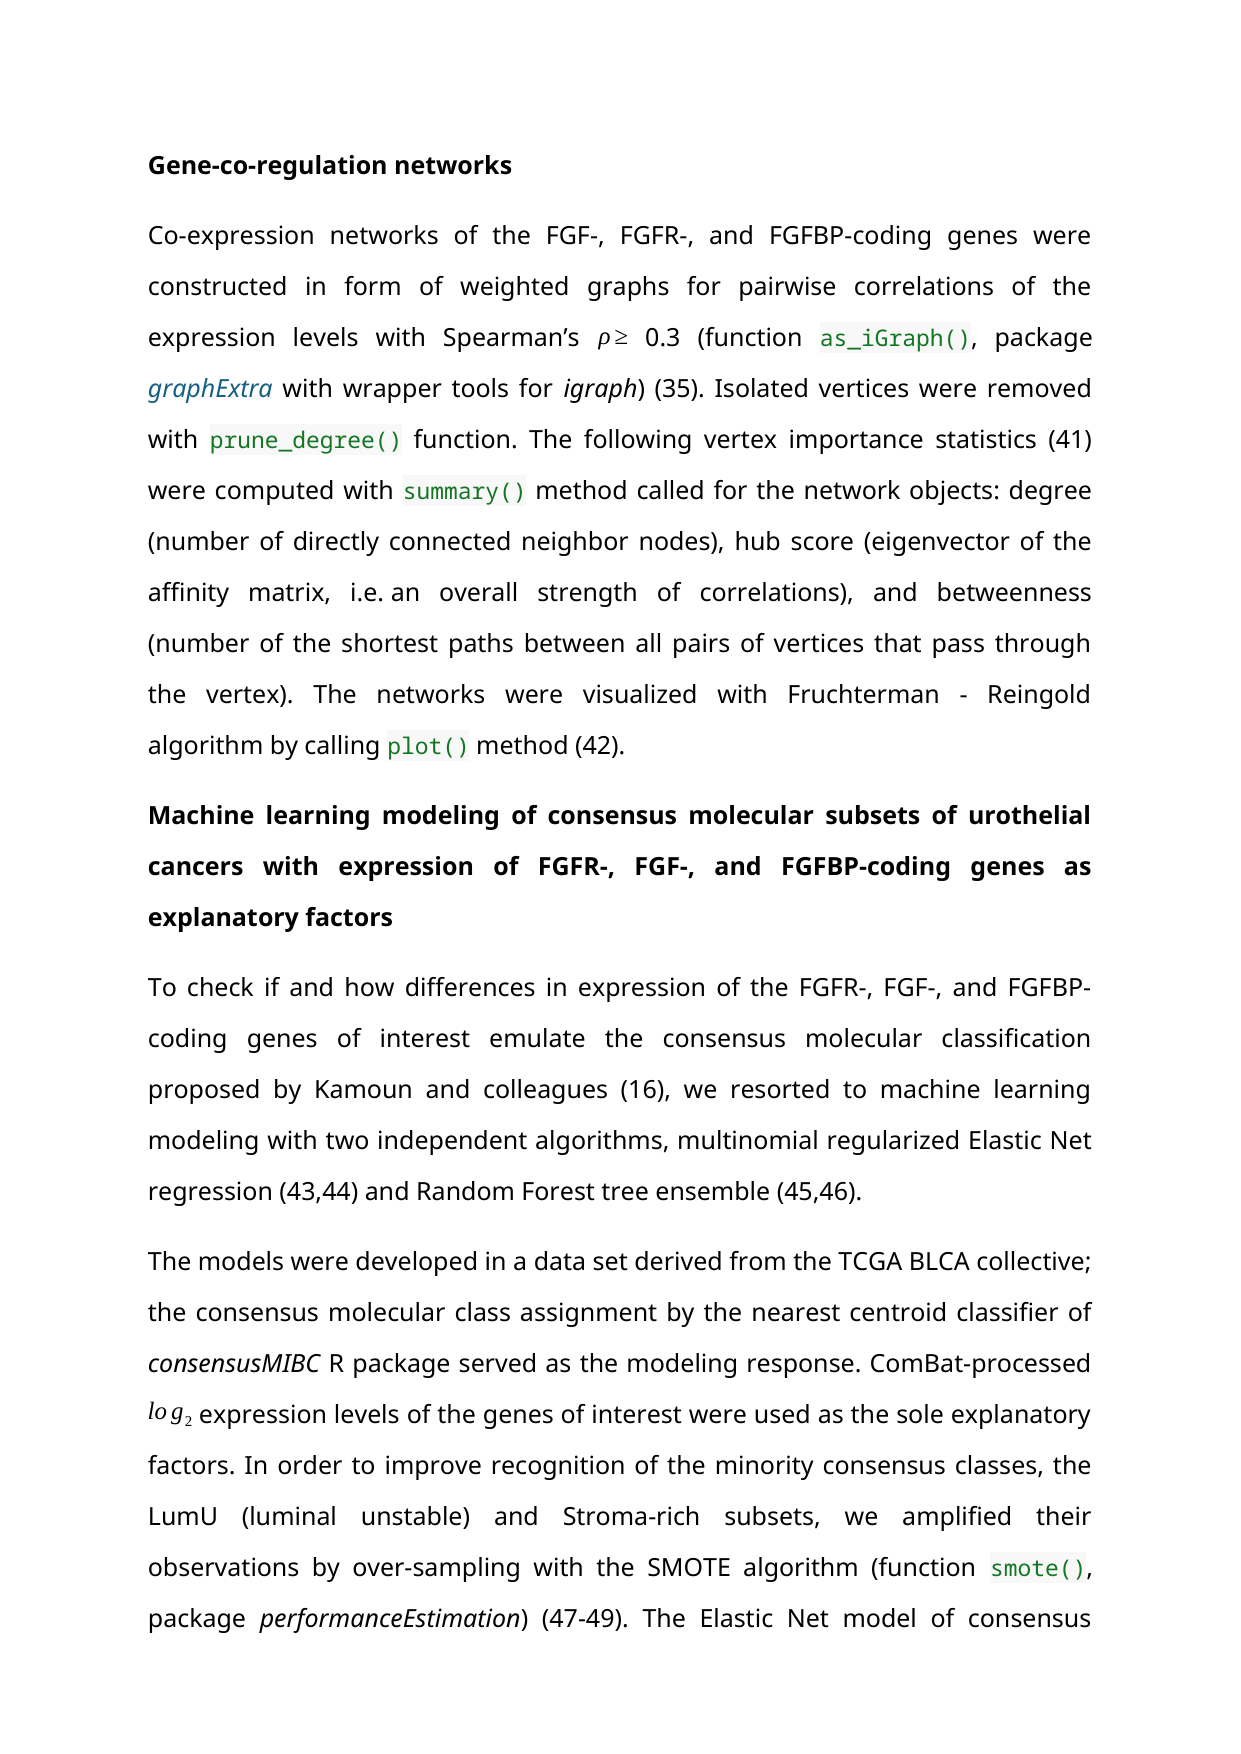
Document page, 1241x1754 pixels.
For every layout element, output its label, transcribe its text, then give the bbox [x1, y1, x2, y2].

subtitle Gene-co-regulation networks [148, 148, 1093, 182]
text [148, 1243, 1093, 1635]
text Co-expression networks of the FGF-, FGFR-, and FGFBP-coding genes were constructed in form of weighted graphs for pairwise correlations of the expression levels with Spearman’s 0.3 (function as_iGraph(), package graphExtra with wrapper tools for igraph) (35). Isolated vertices were removed with prune_degree() function. The following vertex importance statistics (41) were computed with summary() method called for the network objects: degree (number of directly connected neighbor nodes), hub score (eigenvector of the affinity matrix, i.e. an overall strength of correlations), and betweenness (number of the shortest paths between all pairs of vertices that pass through the vertex). The networks were visualized with Fruchterman - Reingold algorithm by calling plot() method (42). [148, 217, 1093, 762]
subtitle Machine learning modeling of consensus molecular subsets of urothelial cancers with expression of FGFR-, FGF-, and FGFBP-coding genes as explanatory factors [148, 798, 1093, 934]
text To check if and how differences in expression of the FGFR-, FGF-, and FGFBP-coding genes of interest emulate the consensus molecular classification proposed by Kamoun and colleagues (16), we resorted to machine learning modeling with two independent algorithms, multinomial regularized Elastic Net regression (43,44) and Random Forest tree ensemble (45,46). [148, 969, 1093, 1208]
